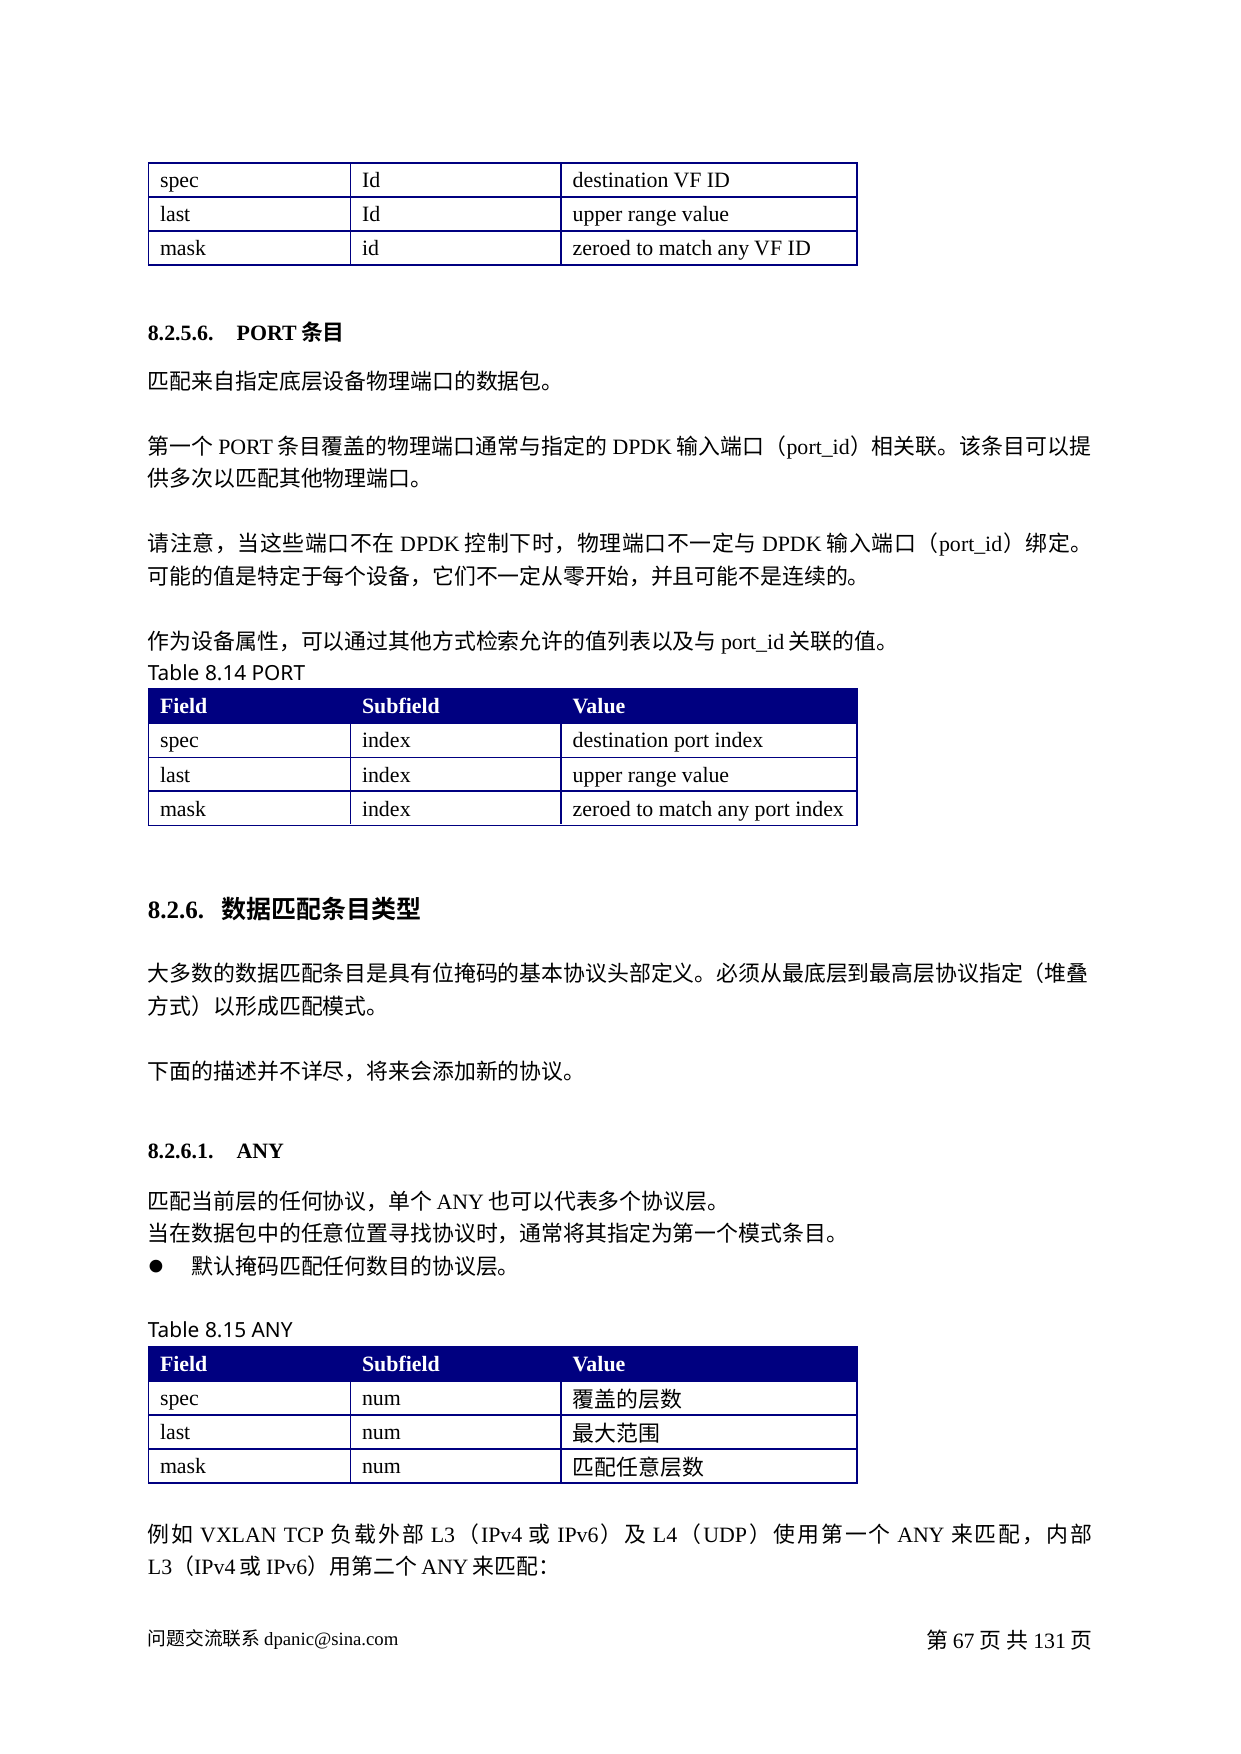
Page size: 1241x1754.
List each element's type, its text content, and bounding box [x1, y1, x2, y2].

table_cell mask [149, 1450, 350, 1482]
table_cell id [351, 232, 560, 264]
table_cell index [351, 758, 560, 790]
table_cell mask [149, 792, 350, 824]
table_cell 最大范围 [562, 1416, 856, 1448]
text 作为设备属性，可以通过其他方式检索允许的值列表以及与port_id关联的值。 [148, 623, 1092, 656]
table_cell Id [351, 164, 560, 196]
table_cell index [351, 724, 560, 756]
subtitle ANY [148, 1135, 1092, 1167]
text 大多数的数据匹配条目是具有位掩码的基本协议头部定义。必须从最底层到最高层协议指定（堆叠方式）以形成匹配模式。 [148, 956, 1092, 1021]
text 匹配当前层的任何协议，单个ANY也可以代表多个协议层。 [148, 1183, 1092, 1216]
table_cell Id [351, 198, 560, 230]
text 下面的描述并不详尽，将来会添加新的协议。 [148, 1053, 1092, 1086]
table_cell last [149, 1416, 350, 1448]
table_cell mask [149, 232, 350, 264]
text 匹配来自指定底层设备物理端口的数据包。 [148, 363, 1092, 396]
table_cell last [149, 758, 350, 790]
table_header Field [149, 690, 350, 722]
table_cell spec [149, 1382, 350, 1414]
list 默认掩码匹配任何数目的协议层。 [148, 1248, 1092, 1281]
table_header Field [149, 1348, 350, 1380]
table_header Subfield [351, 1348, 560, 1380]
table_cell num [351, 1416, 560, 1448]
table_cell 覆盖的层数 [562, 1382, 856, 1414]
text 当在数据包中的任意位置寻找协议时，通常将其指定为第一个模式条目。 [148, 1216, 1092, 1248]
table_cell zeroed to match any VF ID [562, 232, 856, 264]
subtitle PORT条目 [148, 314, 1092, 347]
table_header Value [562, 1348, 856, 1380]
text 例如VXLAN TCP负载外部L3（IPv4或IPv6）及L4（UDP）使用第一个ANY来匹配，内部L3（IPv4或IPv6）用第二个ANY来匹配： [148, 1516, 1092, 1581]
subtitle 数据匹配条目类型 [148, 875, 1092, 940]
table_cell spec [149, 724, 350, 756]
table_cell spec [149, 164, 350, 196]
table_header Subfield [351, 690, 560, 722]
table_cell destination port index [562, 724, 856, 756]
table_header Value [562, 690, 856, 722]
table_cell num [351, 1450, 560, 1482]
text Table 8.14 PORT [148, 656, 1092, 688]
table_cell destination VF ID [562, 164, 856, 196]
table_cell index [351, 792, 560, 824]
text 第一个PORT条目覆盖的物理端口通常与指定的DPDK输入端口（port_id）相关联。该条目可以提供多次以匹配其他物理端口。 [148, 428, 1092, 493]
table_cell upper range value [562, 758, 856, 790]
table_cell num [351, 1382, 560, 1414]
table_cell 匹配任意层数 [562, 1450, 856, 1482]
table_cell zeroed to match any port index [562, 792, 856, 824]
text 请注意，当这些端口不在DPDK控制下时，物理端口不一定与DPDK输入端口（port_id）绑定。 可能的值是特定于每个设备，它们不一定从零开始，并且可能不是连续的。 [148, 526, 1092, 591]
text Table 8.15 ANY [148, 1313, 1092, 1346]
table_cell upper range value [562, 198, 856, 230]
table_cell last [149, 198, 350, 230]
